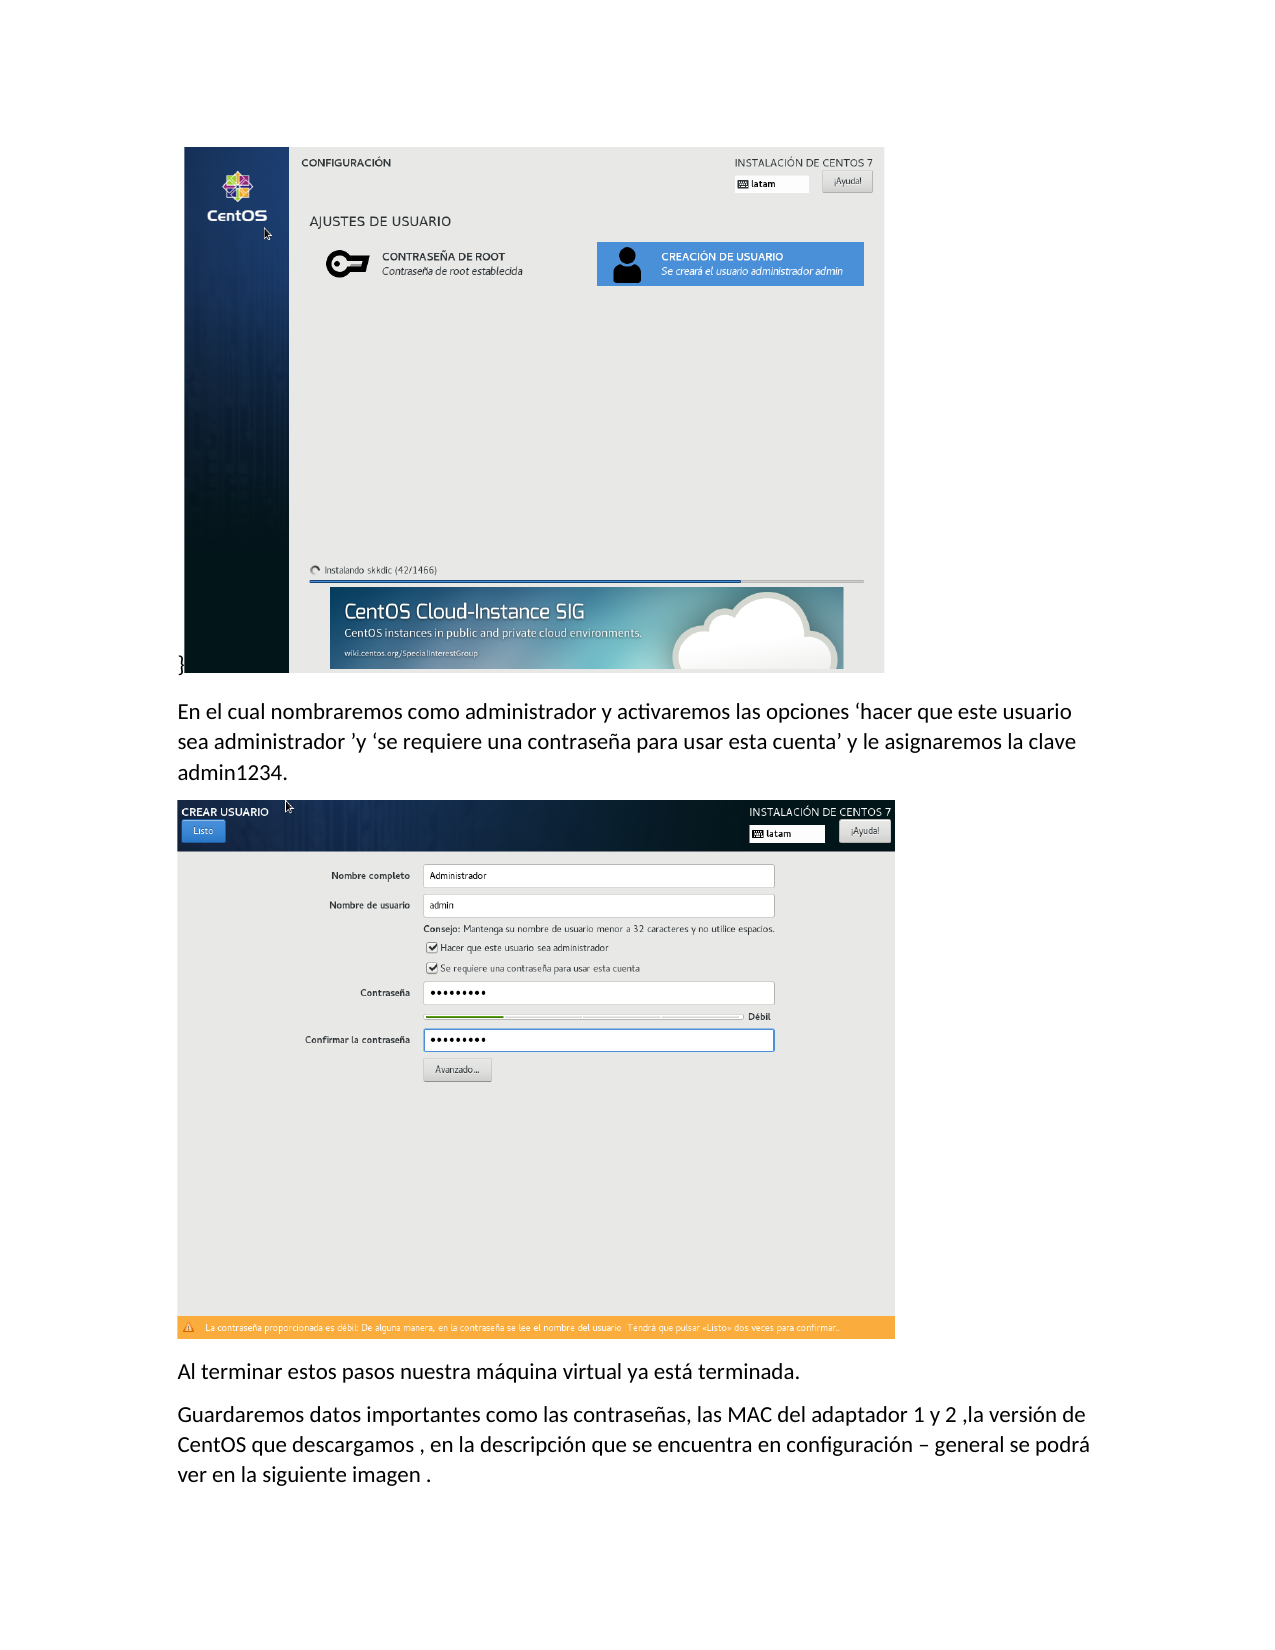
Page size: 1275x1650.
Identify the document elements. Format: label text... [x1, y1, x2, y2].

picture [184, 147, 885, 673]
picture [177, 800, 895, 1339]
text Guardaremos datos importantes como las contraseñas, las MAC del adaptador 1 y 2 ,la versión de CentOS que descargamos , en la descripción que se encuentra en configuración – general se podrá ver en la siguiente imagen . [177, 1400, 1098, 1489]
text En el cual nombraremos como administrador y activaremos las opciones ‘hacer que este usuario sea administrador ’y ‘se requiere una contraseña para usar esta cuenta’ y le asignaremos la clave admin1234. [177, 697, 1098, 786]
text Al terminar estos pasos nuestra máquina virtual ya está terminada. [177, 1357, 1098, 1386]
